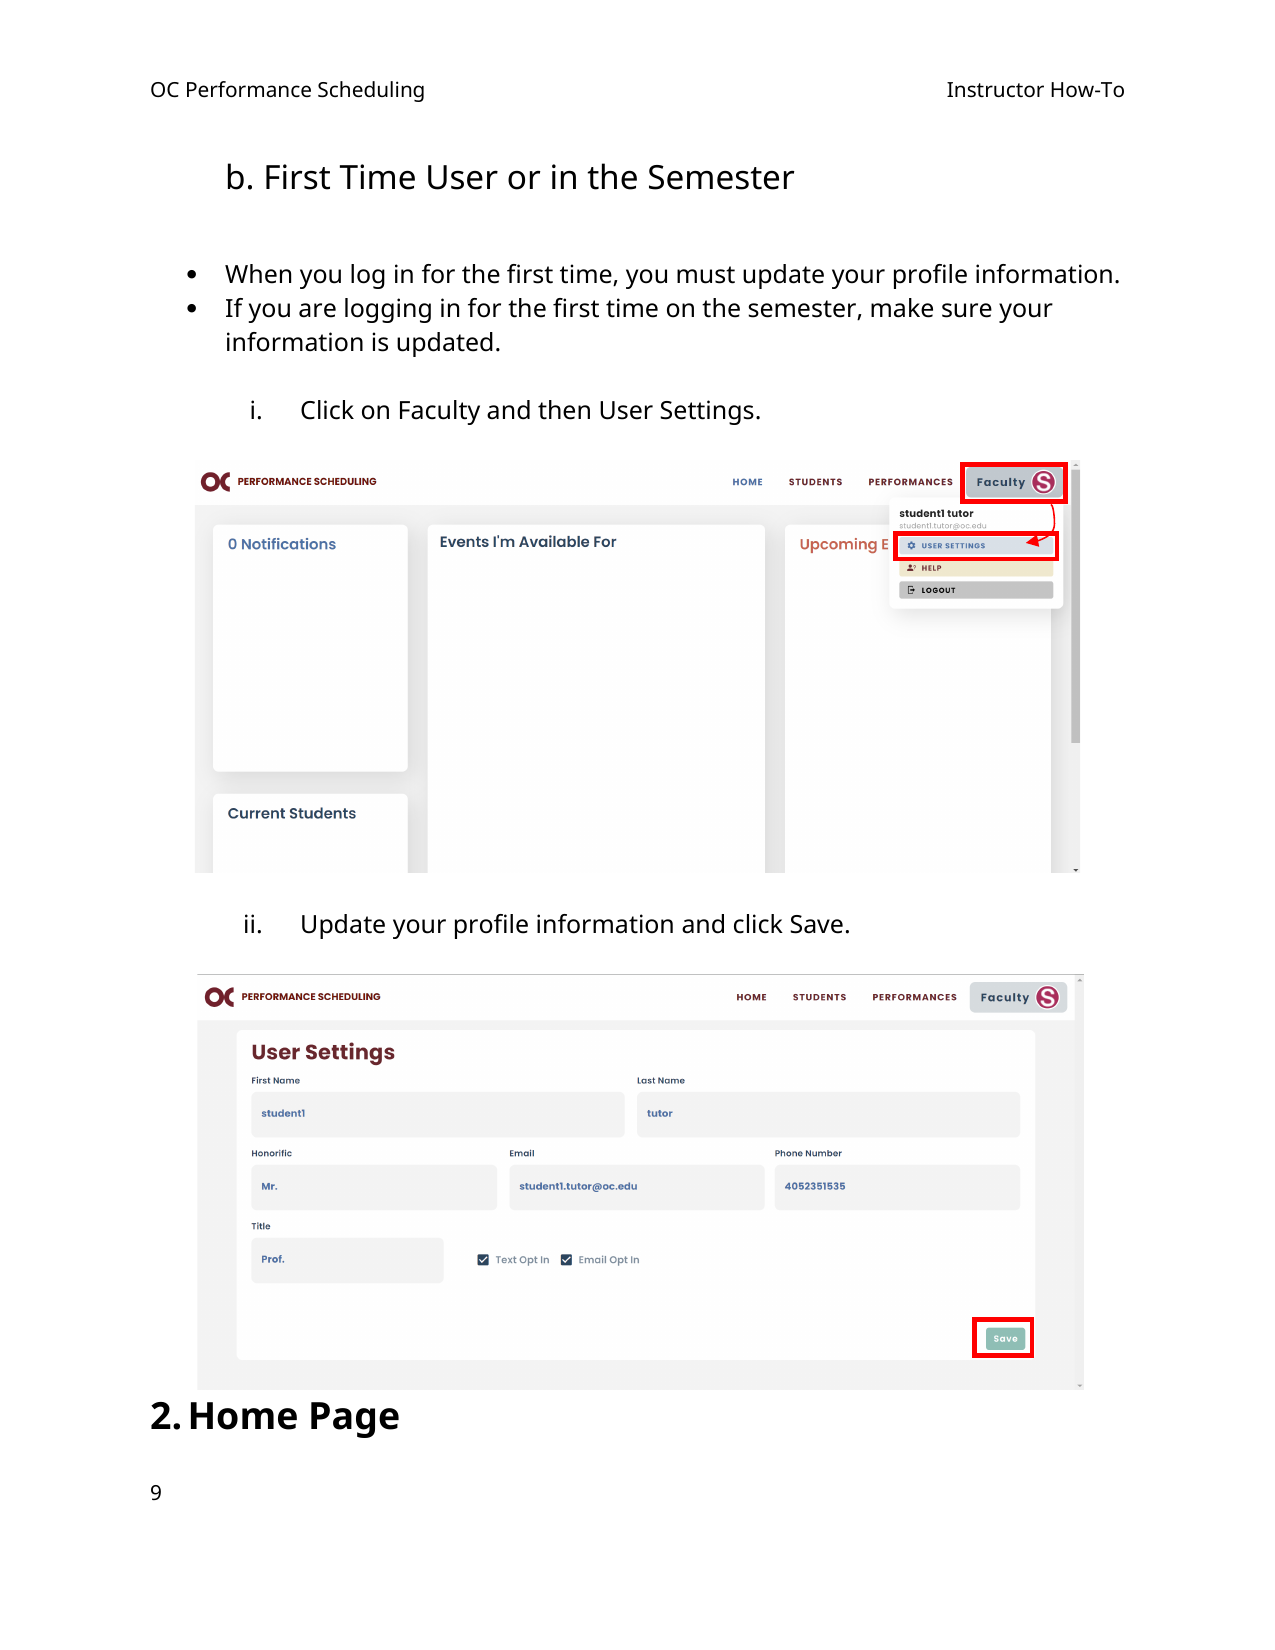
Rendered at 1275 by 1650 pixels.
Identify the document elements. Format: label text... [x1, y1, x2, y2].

list If you are logging in for the first time on the semester, make sure your information is updated. [187, 290, 1125, 358]
list When you log in for the first time, you must update your profile information. [187, 256, 1125, 290]
subtitle Home Page [150, 1389, 1125, 1440]
picture [197, 974, 1084, 1390]
list Click on Faculty and then User Settings. [262, 393, 1125, 427]
subtitle b. First Time User or in the Semester [225, 154, 1125, 199]
list Update your profile information and click Save. [262, 907, 1125, 941]
picture [194, 460, 1081, 873]
